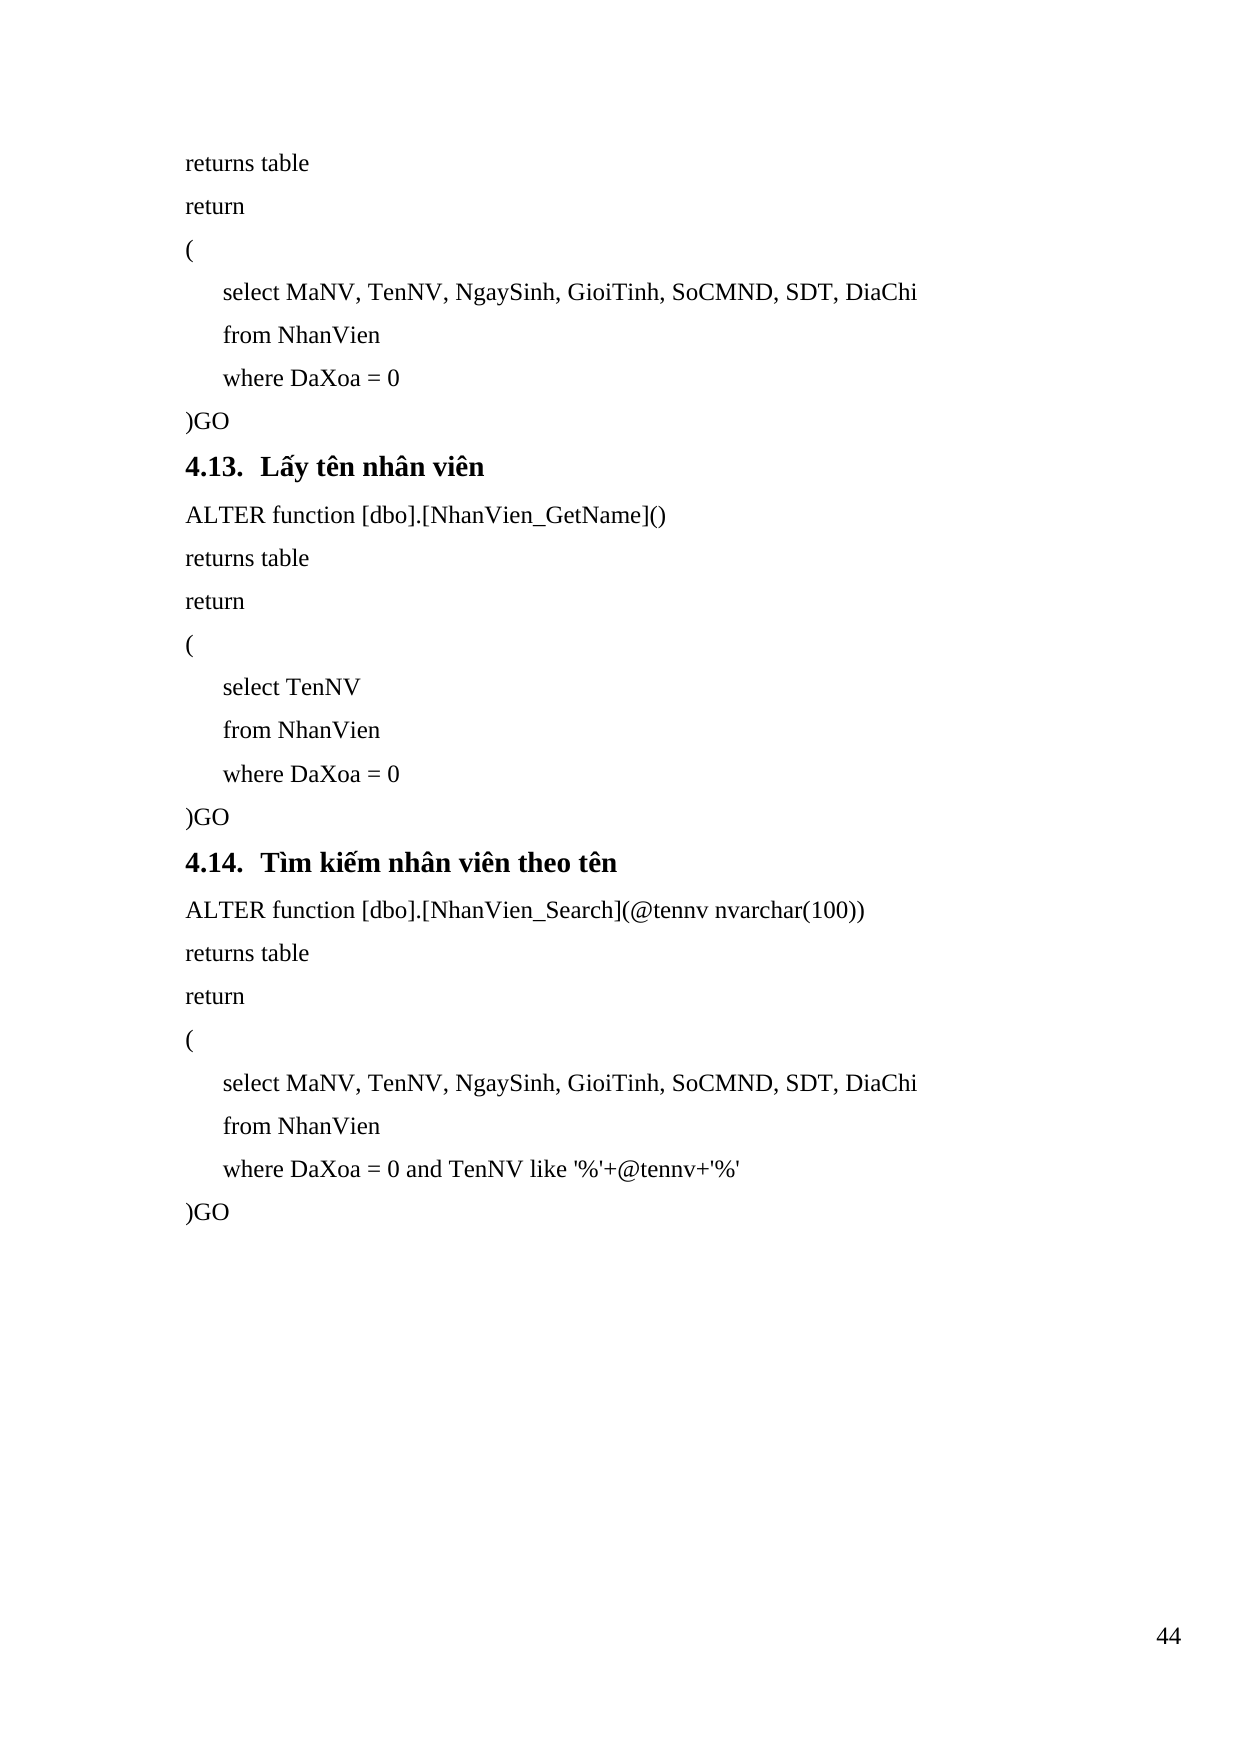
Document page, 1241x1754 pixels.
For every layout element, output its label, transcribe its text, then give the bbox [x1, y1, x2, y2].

text returns table [185, 938, 1181, 967]
text where DaXoa = 0 [185, 363, 1181, 392]
text from NhanVien [185, 320, 1181, 349]
text select MaNV, TenNV, NgaySinh, GioiTinh, SoCMND, SDT, DiaChi [185, 1068, 1181, 1096]
text ( [185, 1024, 1181, 1053]
text ( [185, 234, 1181, 263]
text from NhanVien [185, 1111, 1181, 1139]
subtitle Tìm kiếm nhân viên theo tên [185, 845, 1181, 878]
text ALTER function [dbo].[NhanVien_Search](@tennv nvarchar(100)) [185, 895, 1181, 924]
text where DaXoa = 0 and TenNV like '%'+@tennv+'%' [185, 1154, 1181, 1183]
text ALTER function [dbo].[NhanVien_GetName]() [185, 500, 1181, 529]
subtitle Lấy tên nhân viên [185, 449, 1181, 483]
text select MaNV, TenNV, NgaySinh, GioiTinh, SoCMND, SDT, DiaChi [185, 277, 1181, 306]
text )GO [185, 802, 1181, 831]
text where DaXoa = 0 [185, 759, 1181, 787]
text )GO [185, 406, 1181, 435]
text return [185, 191, 1181, 219]
text select TenNV [185, 672, 1181, 701]
text )GO [185, 1197, 1181, 1226]
text ( [185, 629, 1181, 658]
text return [185, 586, 1181, 615]
text returns table [185, 543, 1181, 572]
text returns table [185, 148, 1181, 176]
text from NhanVien [185, 716, 1181, 744]
text return [185, 981, 1181, 1010]
